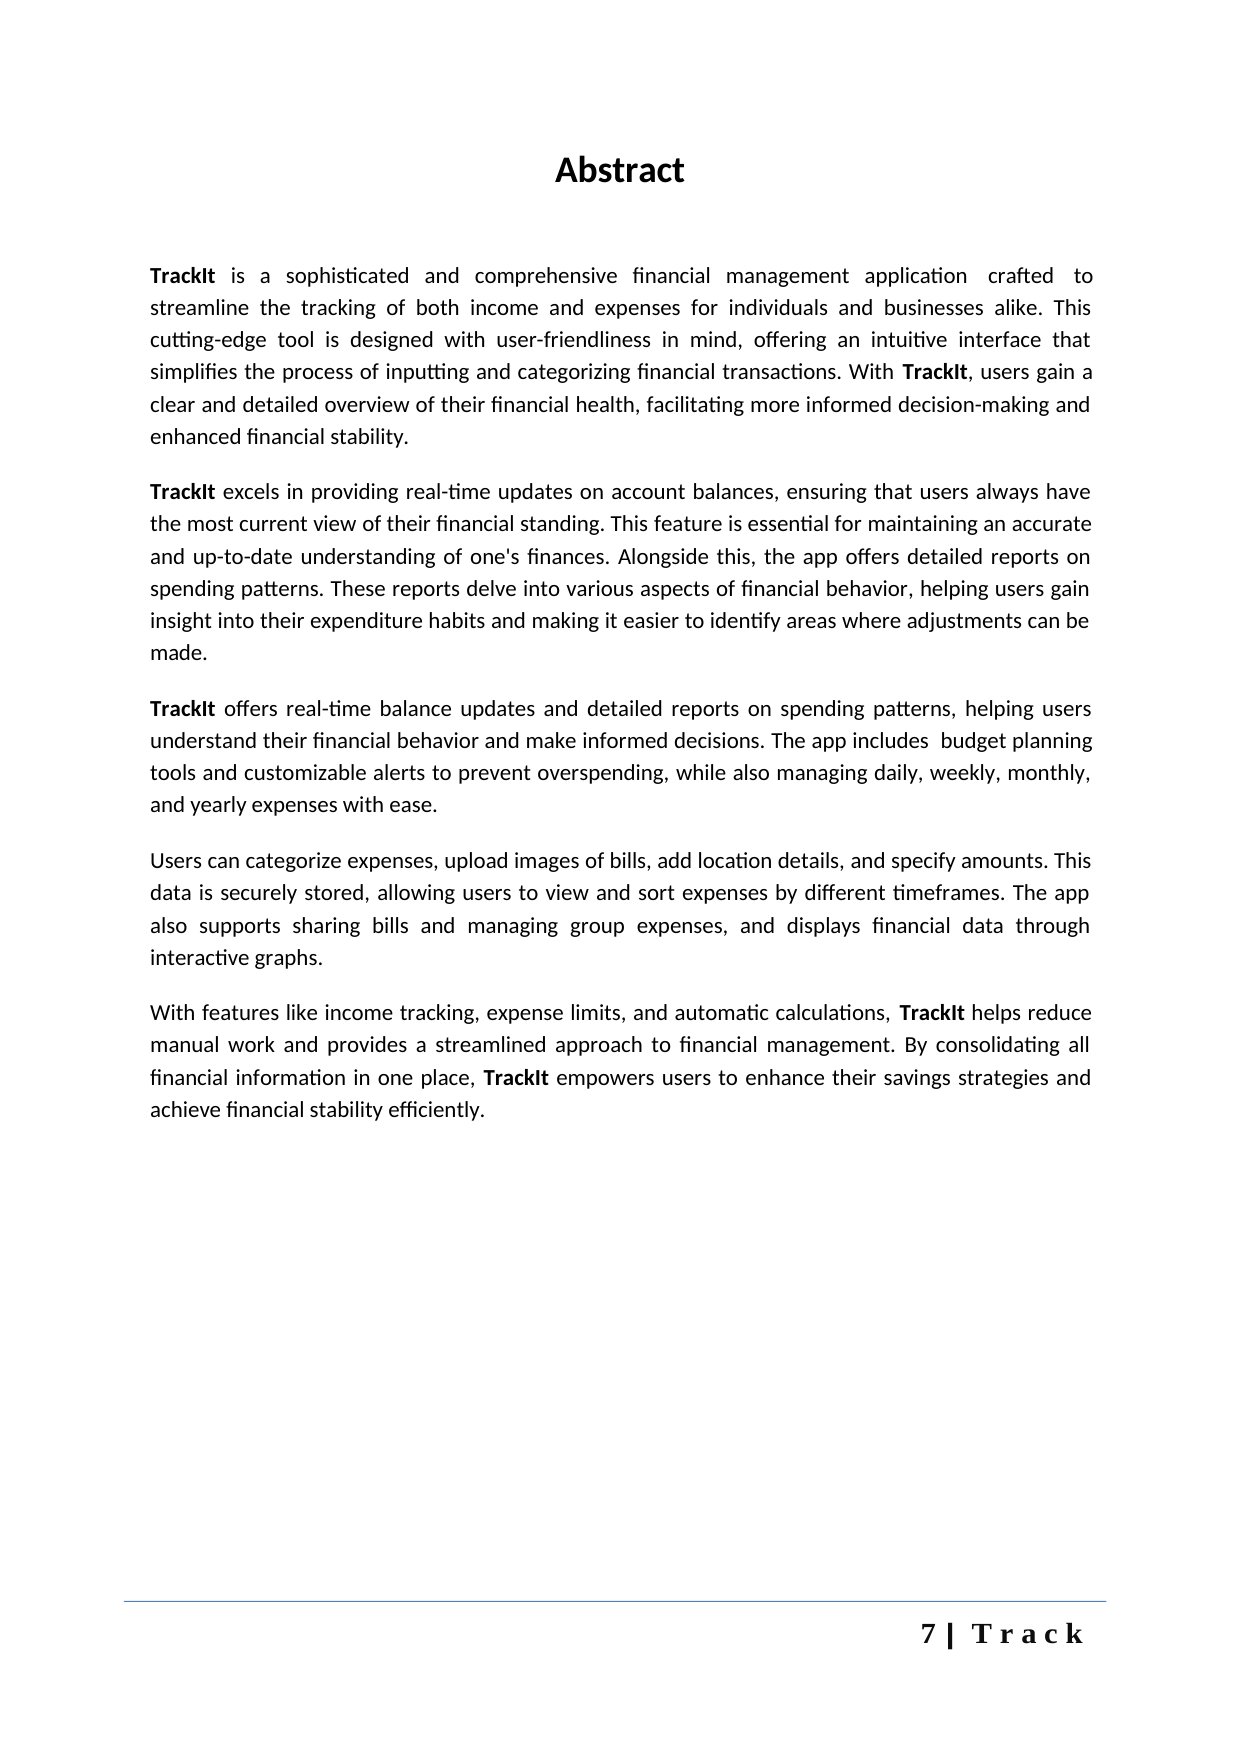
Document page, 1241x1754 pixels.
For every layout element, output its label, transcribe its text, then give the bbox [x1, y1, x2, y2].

text Users can categorize expenses, upload images of bills, add location details, and specify amounts. This data is securely stored, allowing users to view and sort expenses by different timeframes. The app also supports sharing bills and managing group expenses, and displays financial data through interactive graphs. [150, 846, 1091, 971]
text TrackIt offers real-time balance updates and detailed reports on spending patterns, helping users understand their financial behavior and make informed decisions. The app includes budget planning tools and customizable alerts to prevent overspending, while also managing daily, weekly, monthly, and yearly expenses with ease. [150, 694, 1092, 818]
text With features like income tracking, expense limits, and automatic calculations, TrackIt helps reduce manual work and provides a streamlined approach to financial management. By consolidating all financial information in one place, TrackIt empowers users to enhance their savings strategies and achieve financial stability efficiently. [150, 998, 1092, 1123]
text TrackIt is a sophisticated and comprehensive financial management application crafted to streamline the tracking of both income and expenses for individuals and businesses alike. This cutting-edge tool is designed with user-friendliness in mind, offering an intuitive interface that simplifies the process of inputting and categorizing financial transactions. With TrackIt, users gain a clear and detailed overview of their financial health, facilitating more informed decision-making and enhanced financial stability. [150, 261, 1093, 450]
text Abstract [188, 146, 1052, 192]
text TrackIt excels in providing real-time updates on account balances, ensuring that users always have the most current view of their financial standing. This feature is essential for maintaining an accurate and up-to-date understanding of one's finances. Alongside this, the app offers detailed reports on spending patterns. These reports delve into various aspects of financial behavior, helping users gain insight into their expenditure habits and making it easier to identify areas where adjustments can be made. [150, 477, 1092, 666]
